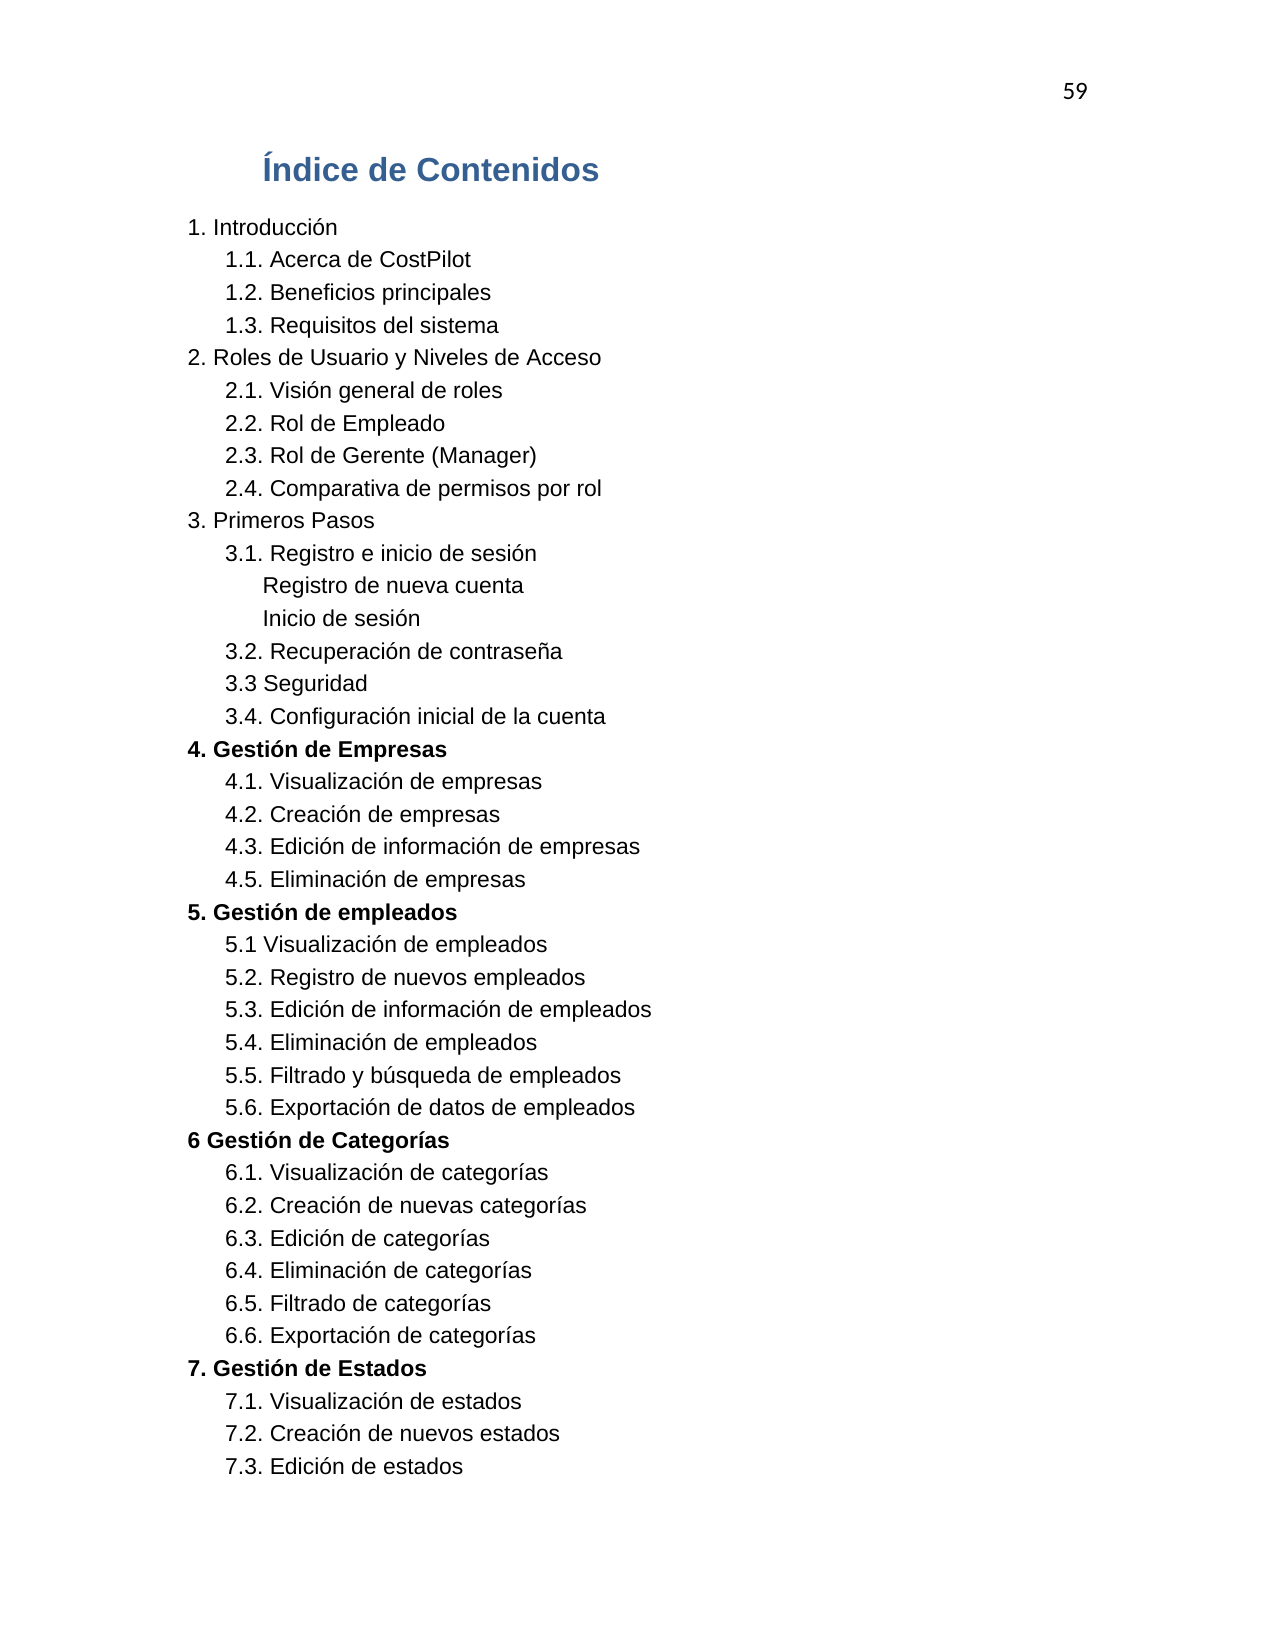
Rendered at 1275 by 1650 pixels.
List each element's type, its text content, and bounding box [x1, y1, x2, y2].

subtitle Índice de Contenidos [187, 150, 1087, 188]
